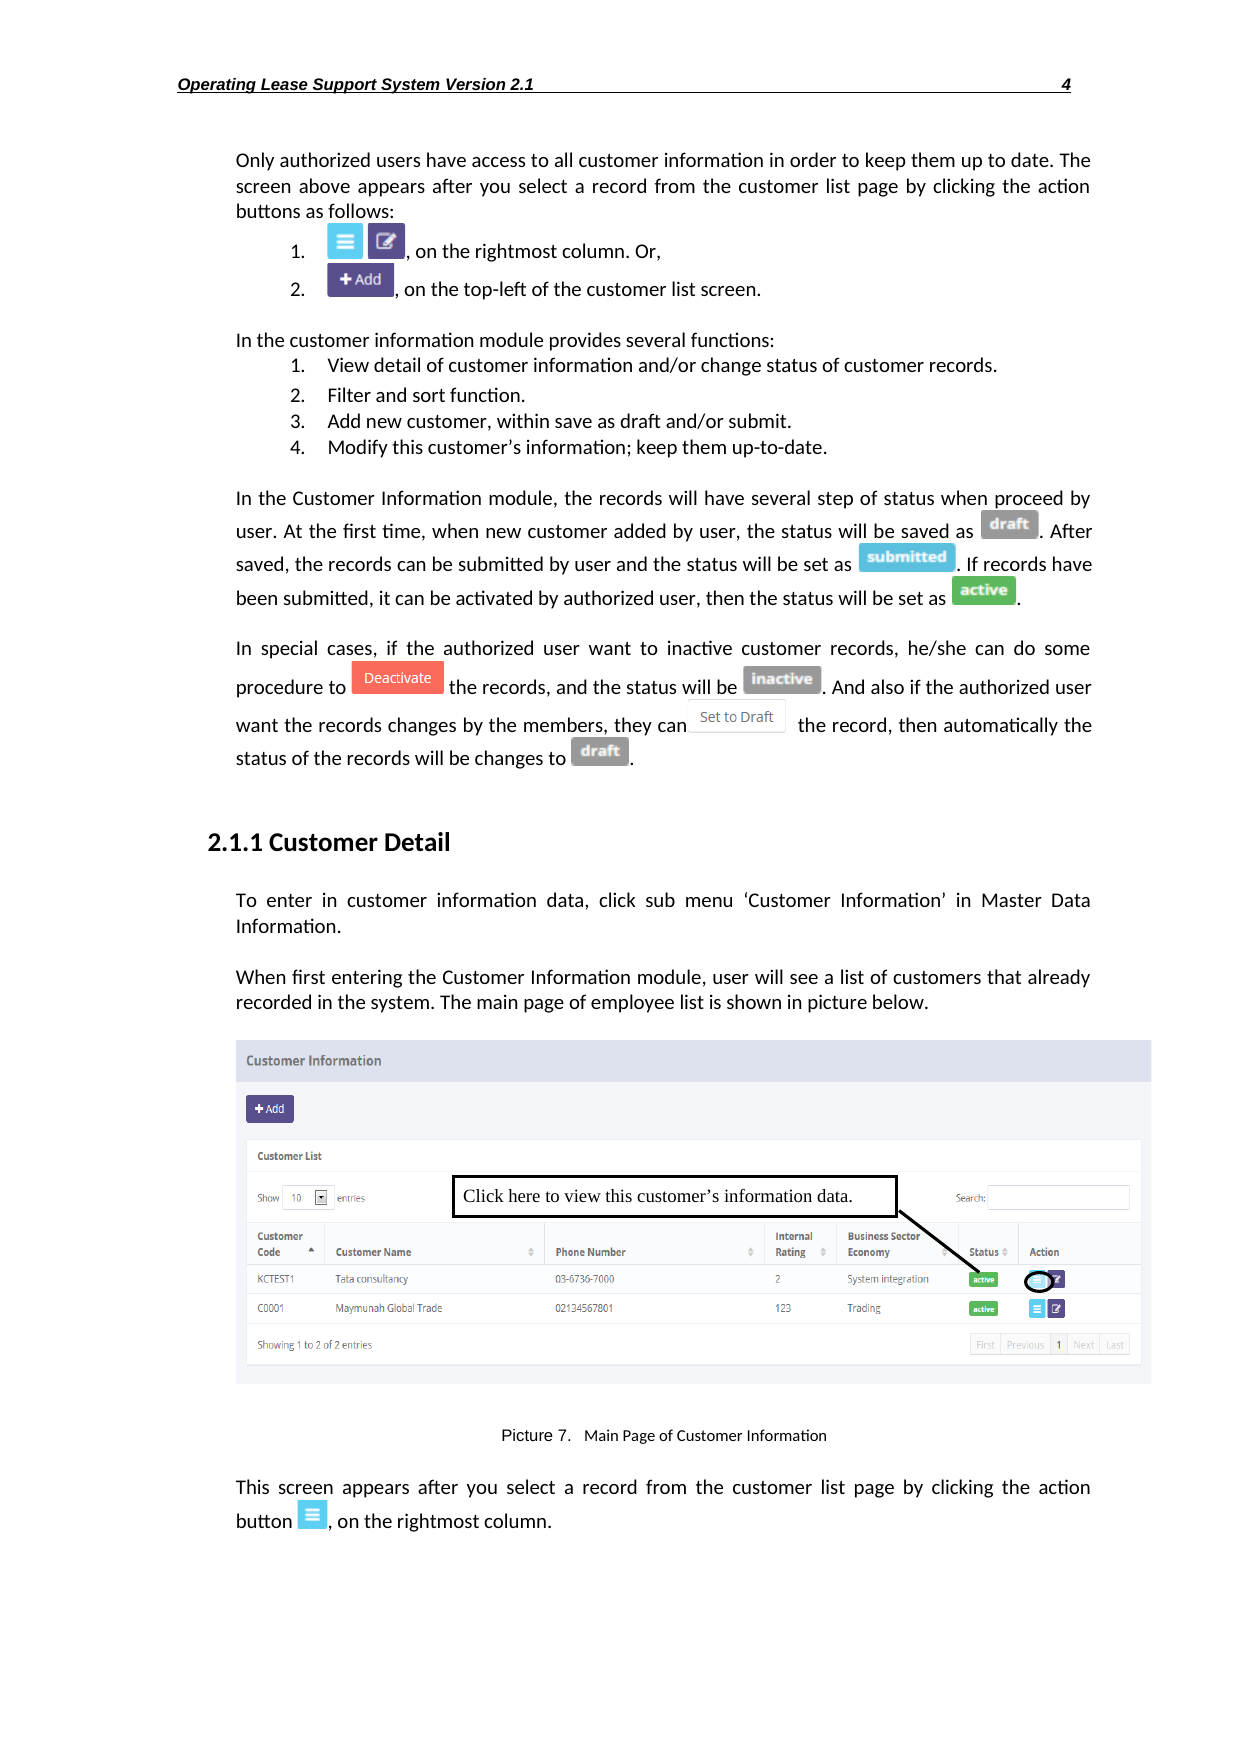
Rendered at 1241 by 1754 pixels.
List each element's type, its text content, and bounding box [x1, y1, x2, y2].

picture [327, 263, 395, 297]
picture [952, 576, 1017, 605]
picture [327, 223, 364, 259]
picture [743, 666, 822, 694]
subtitle 2.1.1 Customer Detail [207, 825, 1092, 858]
text In special cases, if the authorized user want to inactive customer records, he/she can do some procedure to the records, and the status will be . And also if the authorized user want the records changes by the members, they can the record, then automatically the status of the records will be changes to . [236, 636, 1092, 771]
text This screen appears after you select a record from the customer list page by clicking the action button , on the rightmost column. [236, 1474, 1092, 1534]
picture [367, 223, 406, 259]
text To enter in customer information data, click sub menu ‘Customer Information’ in Master Data Information. [236, 888, 1092, 938]
text When first entering the Customer Information module, user will see a list of customers that already recorded in the system. The main page of employee list is shown in picture below. [236, 964, 1092, 1015]
text In the Customer Information module, the records will have several step of status when proceed by user. At the first time, when new customer added by user, the status will be saved as . After saved, the records can be submitted by user and the status will be set as . If records have been submitted, it can be activated by authorized user, then the status will be set as . [236, 485, 1092, 610]
picture [235, 1040, 1152, 1384]
list Main Page of Customer Information [236, 1425, 1092, 1445]
picture [297, 1500, 328, 1529]
text In the customer information module provides several functions: [236, 327, 1092, 353]
list Filter and sort function. [290, 378, 1092, 408]
list , on the top-left of the customer list screen. [290, 263, 1092, 302]
picture [981, 510, 1039, 539]
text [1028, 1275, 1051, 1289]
picture [571, 737, 629, 766]
picture [858, 543, 956, 572]
list Add new customer, within save as draft and/or submit. [290, 408, 1092, 434]
text Only authorized users have access to all customer information in order to keep them up to date. The screen above appears after you select a record from the customer list page by clicking the action buttons as follows: [236, 148, 1092, 224]
list , on the rightmost column. Or, [290, 224, 1092, 263]
list View detail of customer information and/or change status of customer records. [290, 353, 1092, 378]
picture [687, 699, 786, 733]
picture [351, 661, 444, 694]
list Modify this customer’s information; keep them up-to-date. [290, 434, 1092, 459]
